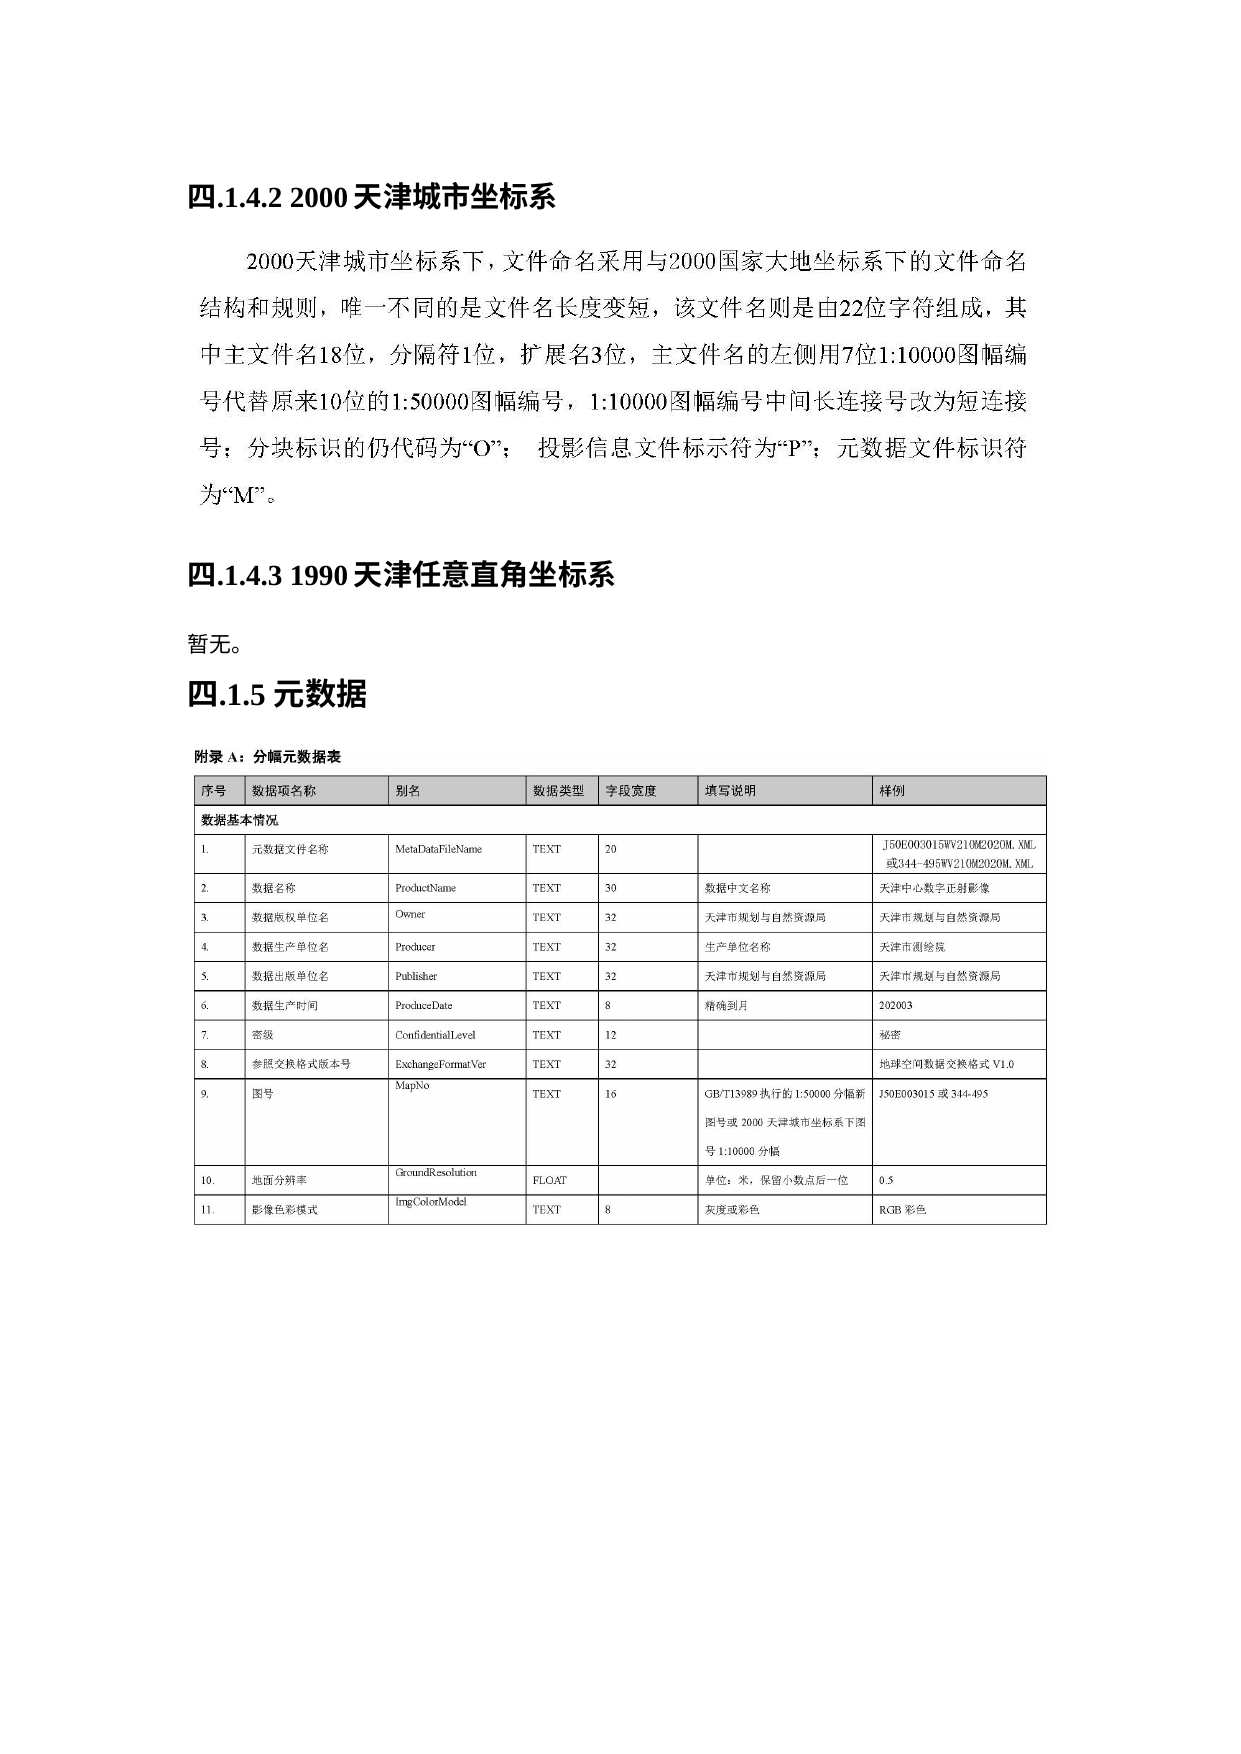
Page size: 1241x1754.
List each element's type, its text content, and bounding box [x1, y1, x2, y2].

subtitle 1990天津任意直角坐标系 [187, 541, 1053, 606]
text 暂无。 [187, 627, 1053, 659]
subtitle 2000天津城市坐标系 [187, 162, 1053, 227]
subtitle 元数据 [187, 659, 1053, 724]
